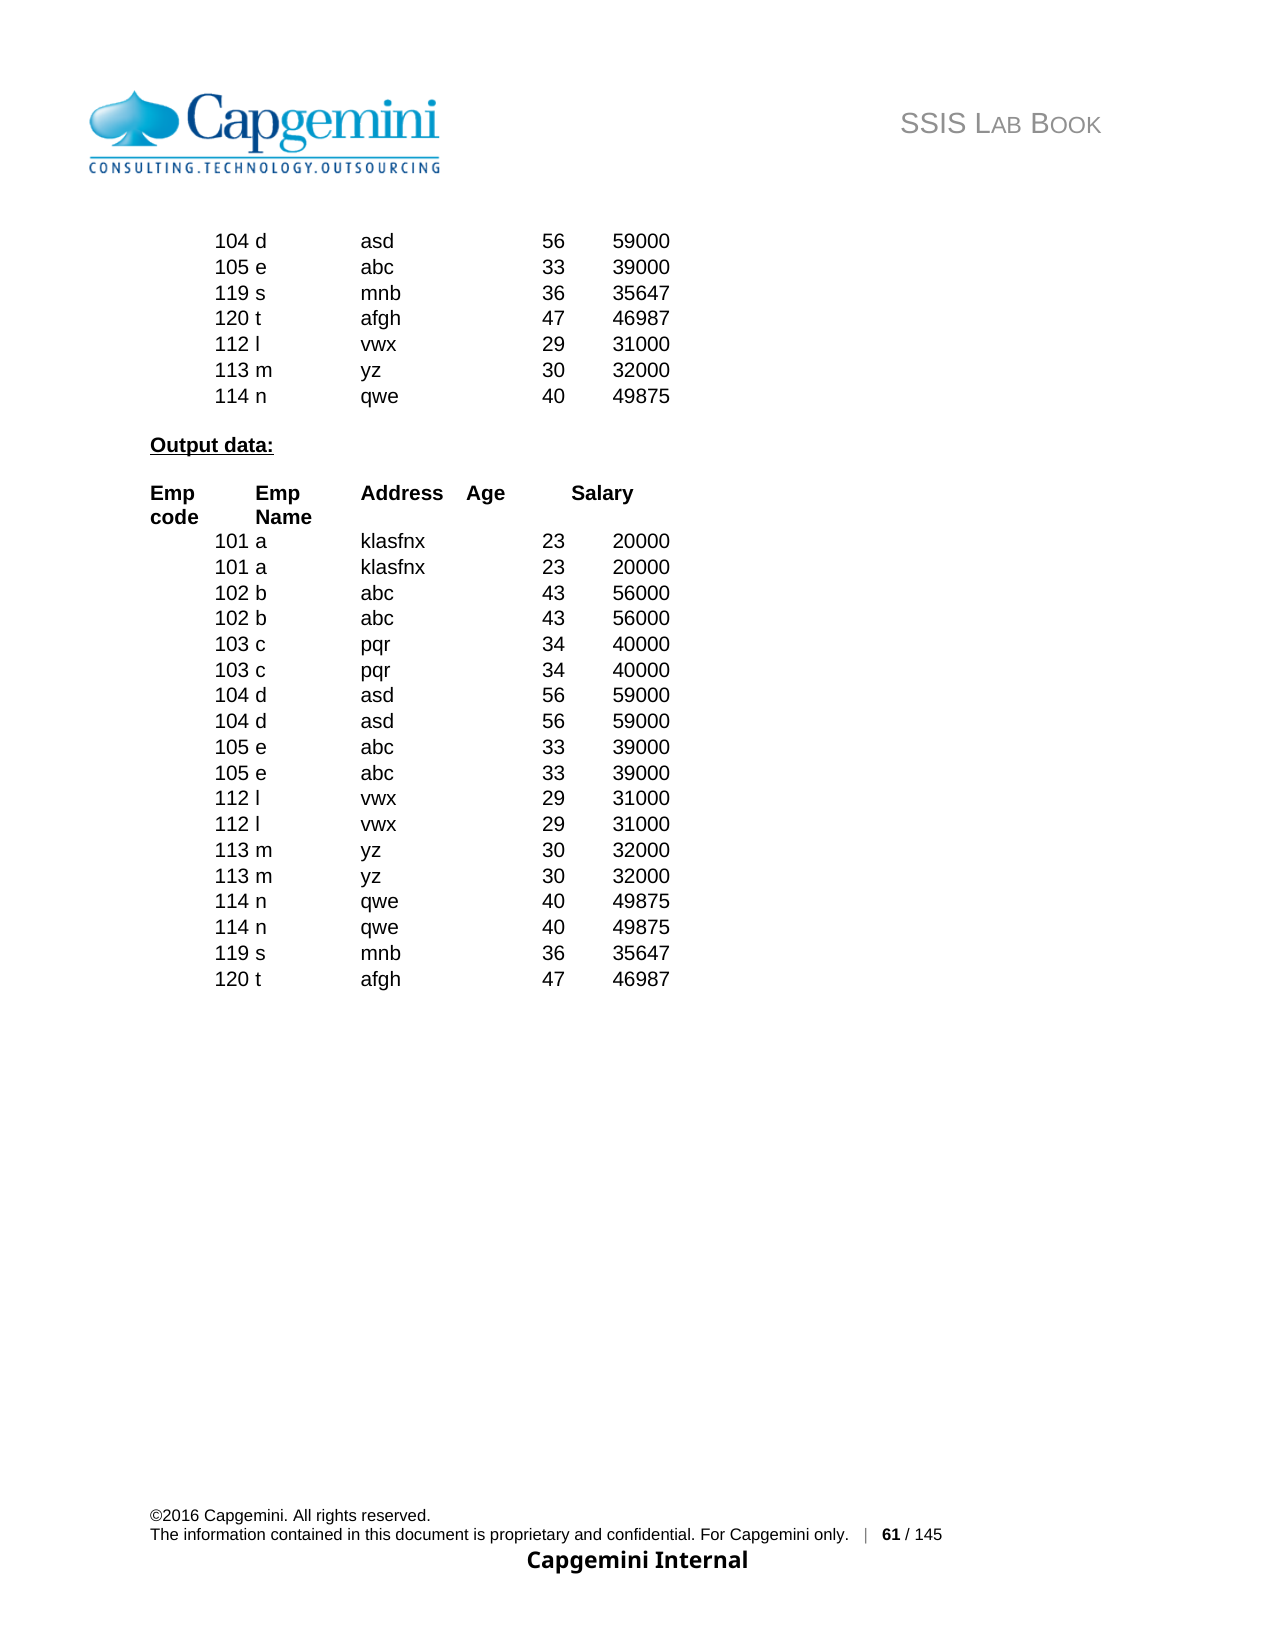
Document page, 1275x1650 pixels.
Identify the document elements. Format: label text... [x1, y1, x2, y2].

table_cell l [252, 786, 357, 812]
text Output data: [150, 433, 1125, 457]
table_cell n [252, 384, 357, 409]
table_cell vwx [357, 332, 463, 358]
table_cell vwx [357, 786, 463, 812]
table_cell s [252, 281, 357, 306]
table_cell 113 [147, 358, 252, 383]
table_cell 30 [463, 358, 568, 383]
table_cell mnb [357, 281, 463, 306]
table_cell 46987 [568, 306, 673, 332]
table_cell 35647 [568, 281, 673, 306]
table_cell 40000 [568, 658, 673, 683]
table_cell 39000 [568, 255, 673, 281]
table_cell asd [357, 229, 463, 255]
table_cell 59000 [568, 229, 673, 255]
table_cell pqr [357, 632, 463, 658]
table_cell e [252, 735, 357, 761]
table_cell 29 [463, 786, 568, 812]
table_cell l [252, 332, 357, 358]
table_cell 119 [147, 281, 252, 306]
table_cell a [252, 529, 357, 555]
table_header Salary [568, 481, 673, 529]
table_cell asd [357, 709, 463, 735]
table_cell 34 [463, 632, 568, 658]
table_cell 36 [463, 941, 568, 966]
table_cell 30 [463, 838, 568, 863]
table_cell 59000 [568, 709, 673, 735]
table_cell 113 [147, 838, 252, 863]
table_cell 114 [147, 915, 252, 941]
table_cell klasfnx [357, 555, 463, 580]
table_cell 104 [147, 229, 252, 255]
table_cell b [252, 580, 357, 606]
table_cell e [252, 761, 357, 786]
table_cell 59000 [568, 683, 673, 709]
table_cell qwe [357, 915, 463, 941]
table_cell 43 [463, 580, 568, 606]
table_cell m [252, 864, 357, 889]
table_cell 120 [147, 966, 252, 992]
table_header Emp Name [252, 481, 357, 529]
table_cell qwe [357, 384, 463, 409]
table_cell 20000 [568, 529, 673, 555]
table_cell 23 [463, 555, 568, 580]
table_cell abc [357, 761, 463, 786]
table_cell s [252, 941, 357, 966]
table_cell abc [357, 606, 463, 632]
table_cell 112 [147, 786, 252, 812]
table_header Age [463, 481, 568, 529]
table_cell klasfnx [357, 529, 463, 555]
table_cell 105 [147, 735, 252, 761]
table_cell b [252, 606, 357, 632]
table_cell n [252, 889, 357, 915]
table_cell 23 [463, 529, 568, 555]
table_cell 56 [463, 709, 568, 735]
table_cell 56 [463, 683, 568, 709]
table_cell c [252, 632, 357, 658]
table_cell 32000 [568, 864, 673, 889]
table_cell 105 [147, 761, 252, 786]
table_cell abc [357, 255, 463, 281]
table_cell c [252, 658, 357, 683]
table_cell 29 [463, 812, 568, 838]
table_cell mnb [357, 941, 463, 966]
table_cell 104 [147, 683, 252, 709]
table_cell 49875 [568, 889, 673, 915]
table_cell 31000 [568, 812, 673, 838]
table_cell 112 [147, 812, 252, 838]
table_cell 102 [147, 606, 252, 632]
table_cell 119 [147, 941, 252, 966]
table_cell 32000 [568, 358, 673, 383]
table_cell yz [357, 838, 463, 863]
table_cell 40 [463, 889, 568, 915]
table_cell 101 [147, 529, 252, 555]
table_cell 112 [147, 332, 252, 358]
table_cell 49875 [568, 915, 673, 941]
table_cell d [252, 683, 357, 709]
table_cell 43 [463, 606, 568, 632]
table_cell 56000 [568, 580, 673, 606]
table_cell t [252, 966, 357, 992]
table_cell 33 [463, 761, 568, 786]
table_cell 56 [463, 229, 568, 255]
table_cell d [252, 709, 357, 735]
table_cell afgh [357, 966, 463, 992]
table_cell m [252, 838, 357, 863]
table_cell 36 [463, 281, 568, 306]
table_cell 105 [147, 255, 252, 281]
table_cell 103 [147, 658, 252, 683]
table_cell a [252, 555, 357, 580]
table_cell 32000 [568, 838, 673, 863]
table_cell 39000 [568, 735, 673, 761]
table_cell 40000 [568, 632, 673, 658]
table_cell vwx [357, 812, 463, 838]
table_cell 40 [463, 384, 568, 409]
table_cell 30 [463, 864, 568, 889]
table_cell 103 [147, 632, 252, 658]
table_cell 114 [147, 889, 252, 915]
table_cell yz [357, 358, 463, 383]
table_cell abc [357, 735, 463, 761]
table_cell 33 [463, 255, 568, 281]
table_cell asd [357, 683, 463, 709]
table_cell 104 [147, 709, 252, 735]
table_cell m [252, 358, 357, 383]
table_cell 39000 [568, 761, 673, 786]
table_cell 47 [463, 966, 568, 992]
table_cell d [252, 229, 357, 255]
table_cell 31000 [568, 332, 673, 358]
table_cell 33 [463, 735, 568, 761]
table_cell 35647 [568, 941, 673, 966]
table_cell 101 [147, 555, 252, 580]
table_cell 29 [463, 332, 568, 358]
table_cell 47 [463, 306, 568, 332]
table_cell 56000 [568, 606, 673, 632]
table_cell pqr [357, 658, 463, 683]
table_header Emp code [147, 481, 252, 529]
table_cell yz [357, 864, 463, 889]
table_cell abc [357, 580, 463, 606]
table_cell 120 [147, 306, 252, 332]
table_cell t [252, 306, 357, 332]
table_cell n [252, 915, 357, 941]
table_cell qwe [357, 889, 463, 915]
table_header Address [357, 481, 463, 529]
picture [87, 89, 443, 177]
table_cell 20000 [568, 555, 673, 580]
table_cell 34 [463, 658, 568, 683]
table_cell 31000 [568, 786, 673, 812]
table_cell 102 [147, 580, 252, 606]
table_cell 49875 [568, 384, 673, 409]
table_cell afgh [357, 306, 463, 332]
table_cell 46987 [568, 966, 673, 992]
table_cell l [252, 812, 357, 838]
table_cell 114 [147, 384, 252, 409]
table_cell e [252, 255, 357, 281]
table_cell 113 [147, 864, 252, 889]
table_cell 40 [463, 915, 568, 941]
